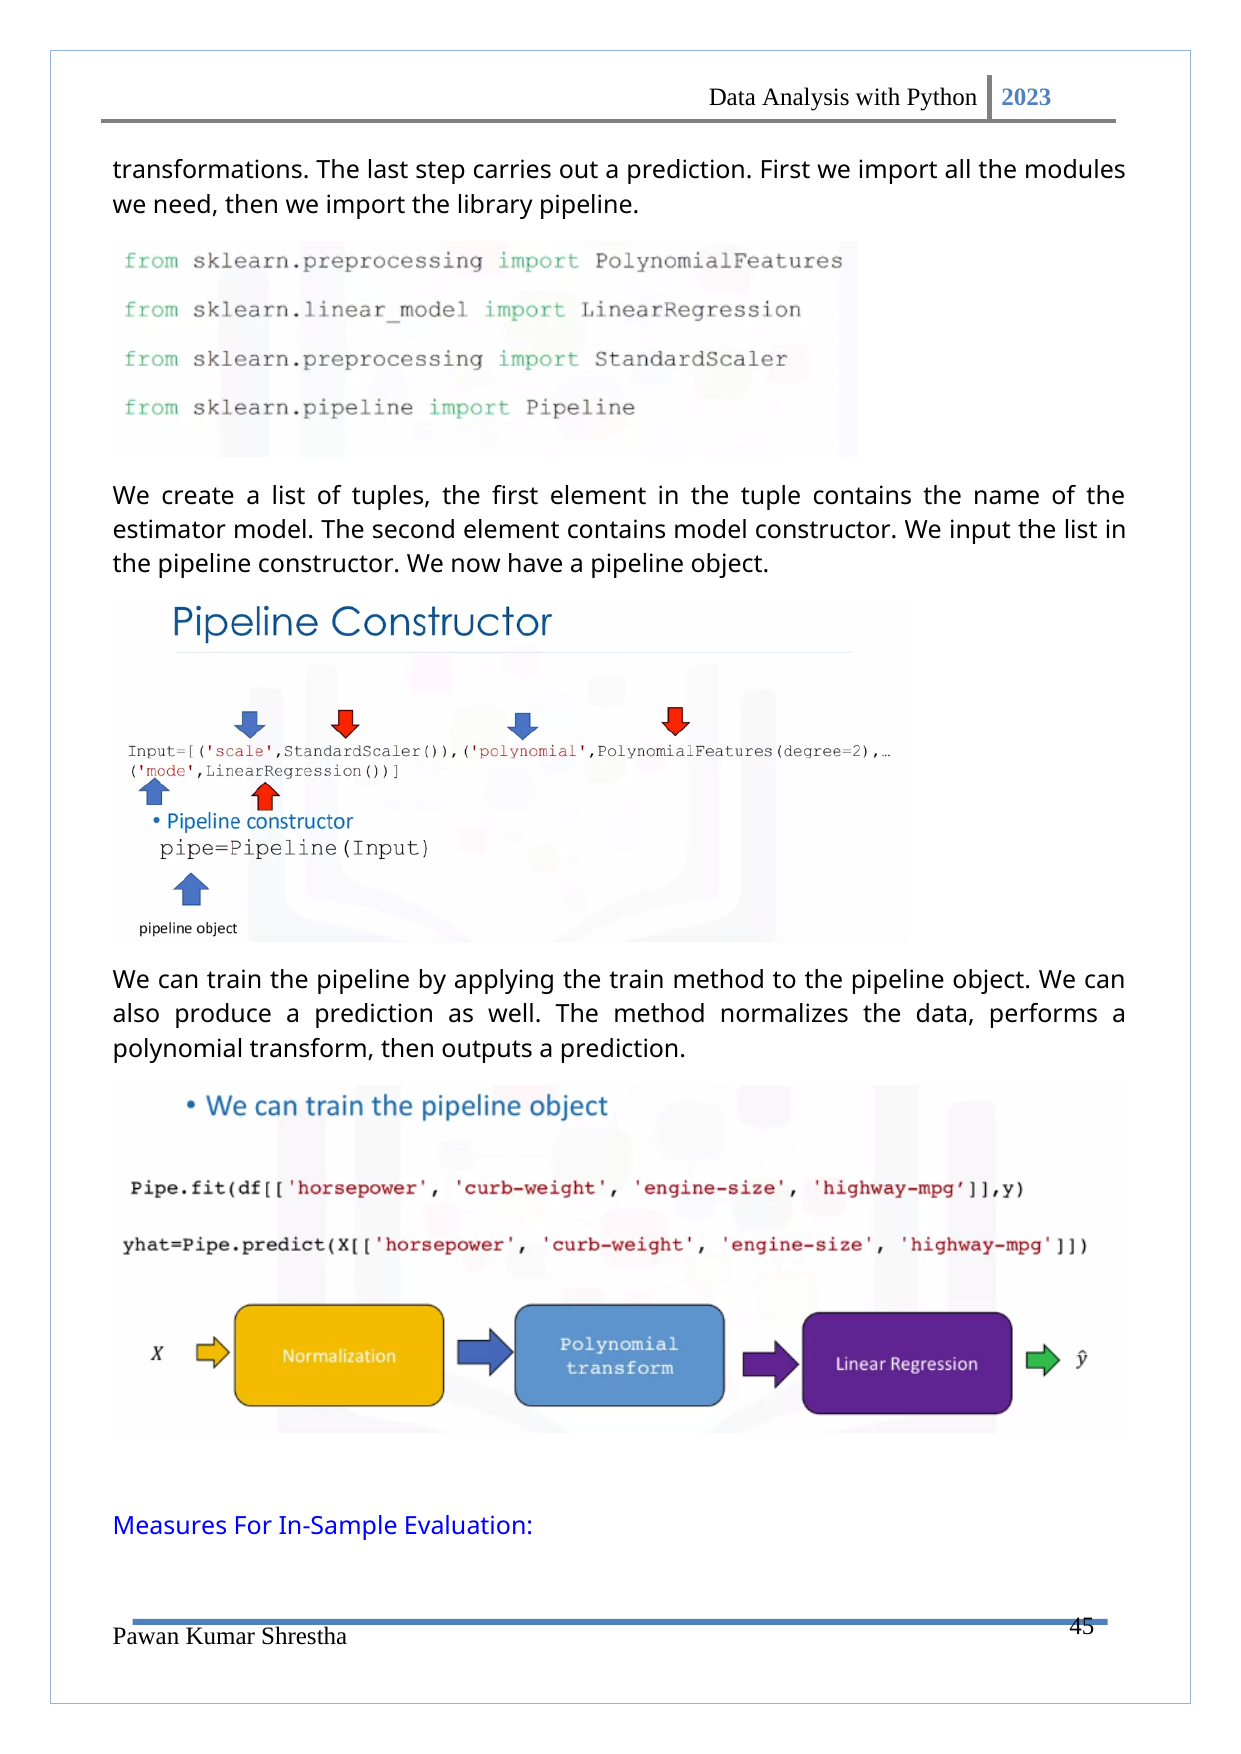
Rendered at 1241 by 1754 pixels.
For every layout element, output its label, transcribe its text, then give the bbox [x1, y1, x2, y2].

picture [112, 1085, 1128, 1433]
picture [112, 241, 858, 457]
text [112, 152, 1128, 220]
picture [112, 600, 908, 942]
text We create a list of tuples, the first element in the tuple contains the name of the estimator model. The second element contains model constructor. We input the list in the pipeline constructor. We now have a pipeline object. [112, 478, 1128, 580]
subtitle Measures For In-Sample Evaluation: [112, 1508, 1128, 1542]
text We can train the pipeline by applying the train method to the pipeline object. We can also produce a prediction as well. The method normalizes the data, performs a polynomial transform, then outputs a prediction. [112, 962, 1128, 1064]
